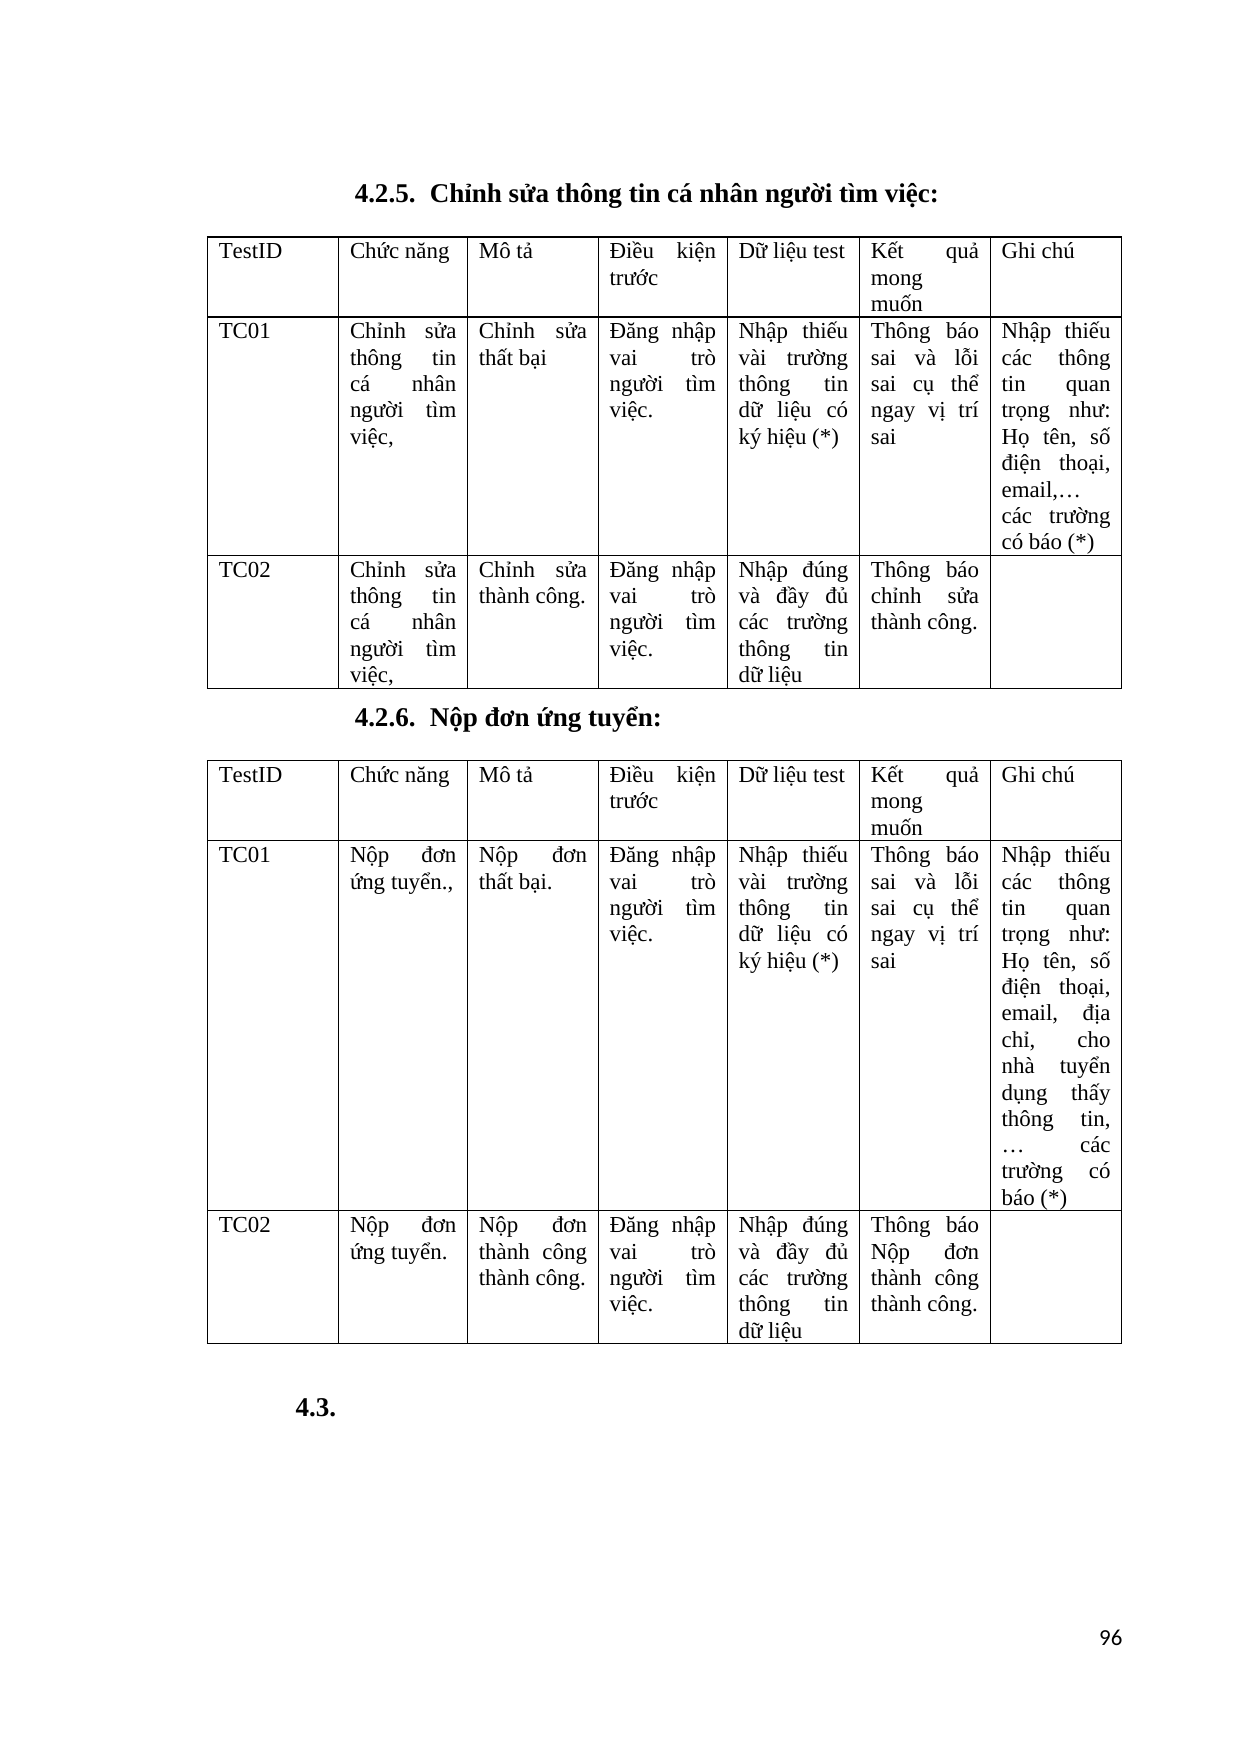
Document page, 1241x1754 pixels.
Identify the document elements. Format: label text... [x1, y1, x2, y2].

table_header Ghi chú [991, 238, 1121, 316]
table_cell [991, 556, 1121, 687]
table_header Chức năng [339, 761, 467, 840]
table_header TestID [208, 761, 338, 840]
table_cell TC02 [208, 1211, 338, 1343]
table_cell Nhập đúng và đầy đủ các trường thông tin dữ liệu [728, 556, 859, 687]
table_cell Nộp đơn ứng tuyển. [339, 1211, 467, 1343]
table_cell TC01 [208, 841, 338, 1210]
table_cell Đăng nhập vai trò người tìm việc. [599, 318, 727, 555]
table_cell Chỉnh sửa thông tin cá nhân người tìm việc, [339, 318, 467, 555]
table_cell TC01 [208, 318, 338, 555]
table_cell Thông báo sai và lỗi sai cụ thể ngay vị trí sai [860, 841, 990, 1210]
table_cell Đăng nhập vai trò người tìm việc. [599, 1211, 727, 1343]
table_cell Chỉnh sửa thành công. [468, 556, 598, 687]
table_cell Chỉnh sửa thất bại [468, 318, 598, 555]
table_cell Thông báo Nộp đơn thành công thành công. [860, 1211, 990, 1343]
table_header Chức năng [339, 238, 467, 316]
table_header Mô tả [468, 238, 598, 316]
table_cell Thông báo sai và lỗi sai cụ thể ngay vị trí sai [860, 318, 990, 555]
table_header Ghi chú [991, 761, 1121, 840]
table_header Điều kiện trước [599, 238, 727, 316]
table_cell Nộp đơn thất bại. [468, 841, 598, 1210]
table_header Kết quả mong muốn [860, 238, 990, 316]
text Chỉnh sửa thông tin cá nhân người tìm việc: [354, 177, 1122, 208]
table_header Mô tả [468, 761, 598, 840]
table_cell Nhập thiếu vài trường thông tin dữ liệu có ký hiệu (*) [728, 841, 859, 1210]
table_cell TC02 [208, 556, 338, 687]
text Nộp đơn ứng tuyển: [354, 701, 1122, 732]
table_header TestID [208, 238, 338, 316]
table_cell Nhập đúng và đầy đủ các trường thông tin dữ liệu [728, 1211, 859, 1343]
table_header Dữ liệu test [728, 238, 859, 316]
table_header Kết quả mong muốn [860, 761, 990, 840]
table_cell Nhập thiếu các thông tin quan trọng như: Họ tên, số điện thoại, email,… các trường có báo (*) [991, 318, 1121, 555]
table_cell Nhập thiếu các thông tin quan trọng như: Họ tên, số điện thoại, email, địa chỉ, cho nhà tuyển dụng thấy thông tin,… các trường có báo (*) [991, 841, 1121, 1210]
table_header Điều kiện trước [599, 761, 727, 840]
table_cell Nộp đơn ứng tuyển., [339, 841, 467, 1210]
table_cell Chỉnh sửa thông tin cá nhân người tìm việc, [339, 556, 467, 687]
table_cell Nộp đơn thành công thành công. [468, 1211, 598, 1343]
table_cell [991, 1211, 1121, 1343]
table_cell Nhập thiếu vài trường thông tin dữ liệu có ký hiệu (*) [728, 318, 859, 555]
table_cell Thông báo chỉnh sửa thành công. [860, 556, 990, 687]
table_cell Đăng nhập vai trò người tìm việc. [599, 841, 727, 1210]
table_header Dữ liệu test [728, 761, 859, 840]
table_cell Đăng nhập vai trò người tìm việc. [599, 556, 727, 687]
